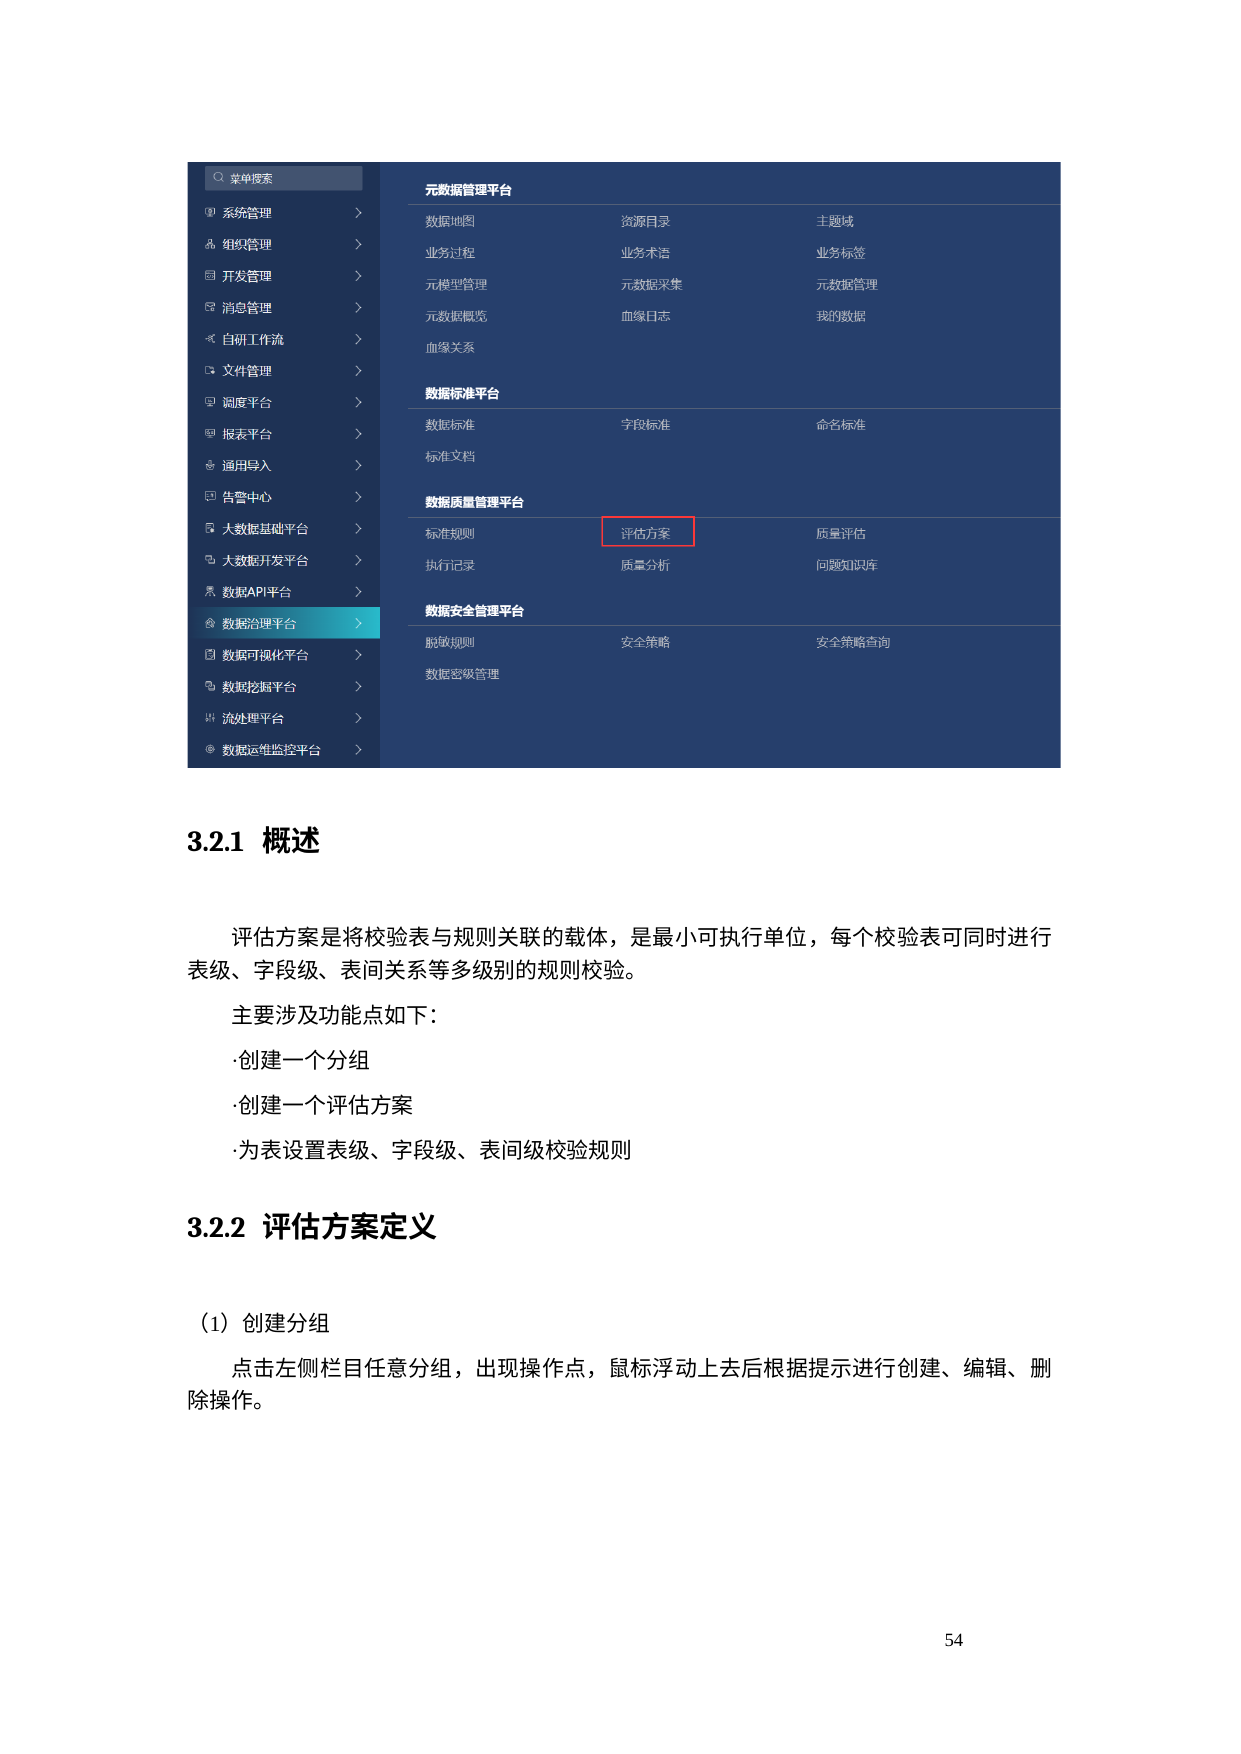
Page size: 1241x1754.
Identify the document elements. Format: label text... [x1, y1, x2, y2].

subtitle 评估方案定义 [187, 1192, 1031, 1257]
text 点击左侧栏目任意分组，出现操作点，鼠标浮动上去后根据提示进行创建、编辑、删除操作。 [187, 1350, 1053, 1415]
text ·创建一个评估方案 [187, 1087, 1053, 1120]
picture [187, 162, 1061, 768]
text （1）创建分组 [187, 1305, 1053, 1338]
text 主要涉及功能点如下： [187, 997, 1053, 1030]
text ·创建一个分组 [187, 1042, 1053, 1075]
subtitle 概述 [187, 807, 1031, 872]
text ·为表设置表级、字段级、表间级校验规则 [187, 1132, 1053, 1165]
text 评估方案是将校验表与规则关联的载体，是最小可执行单位，每个校验表可同时进行表级、字段级、表间关系等多级别的规则校验。 [187, 920, 1053, 985]
